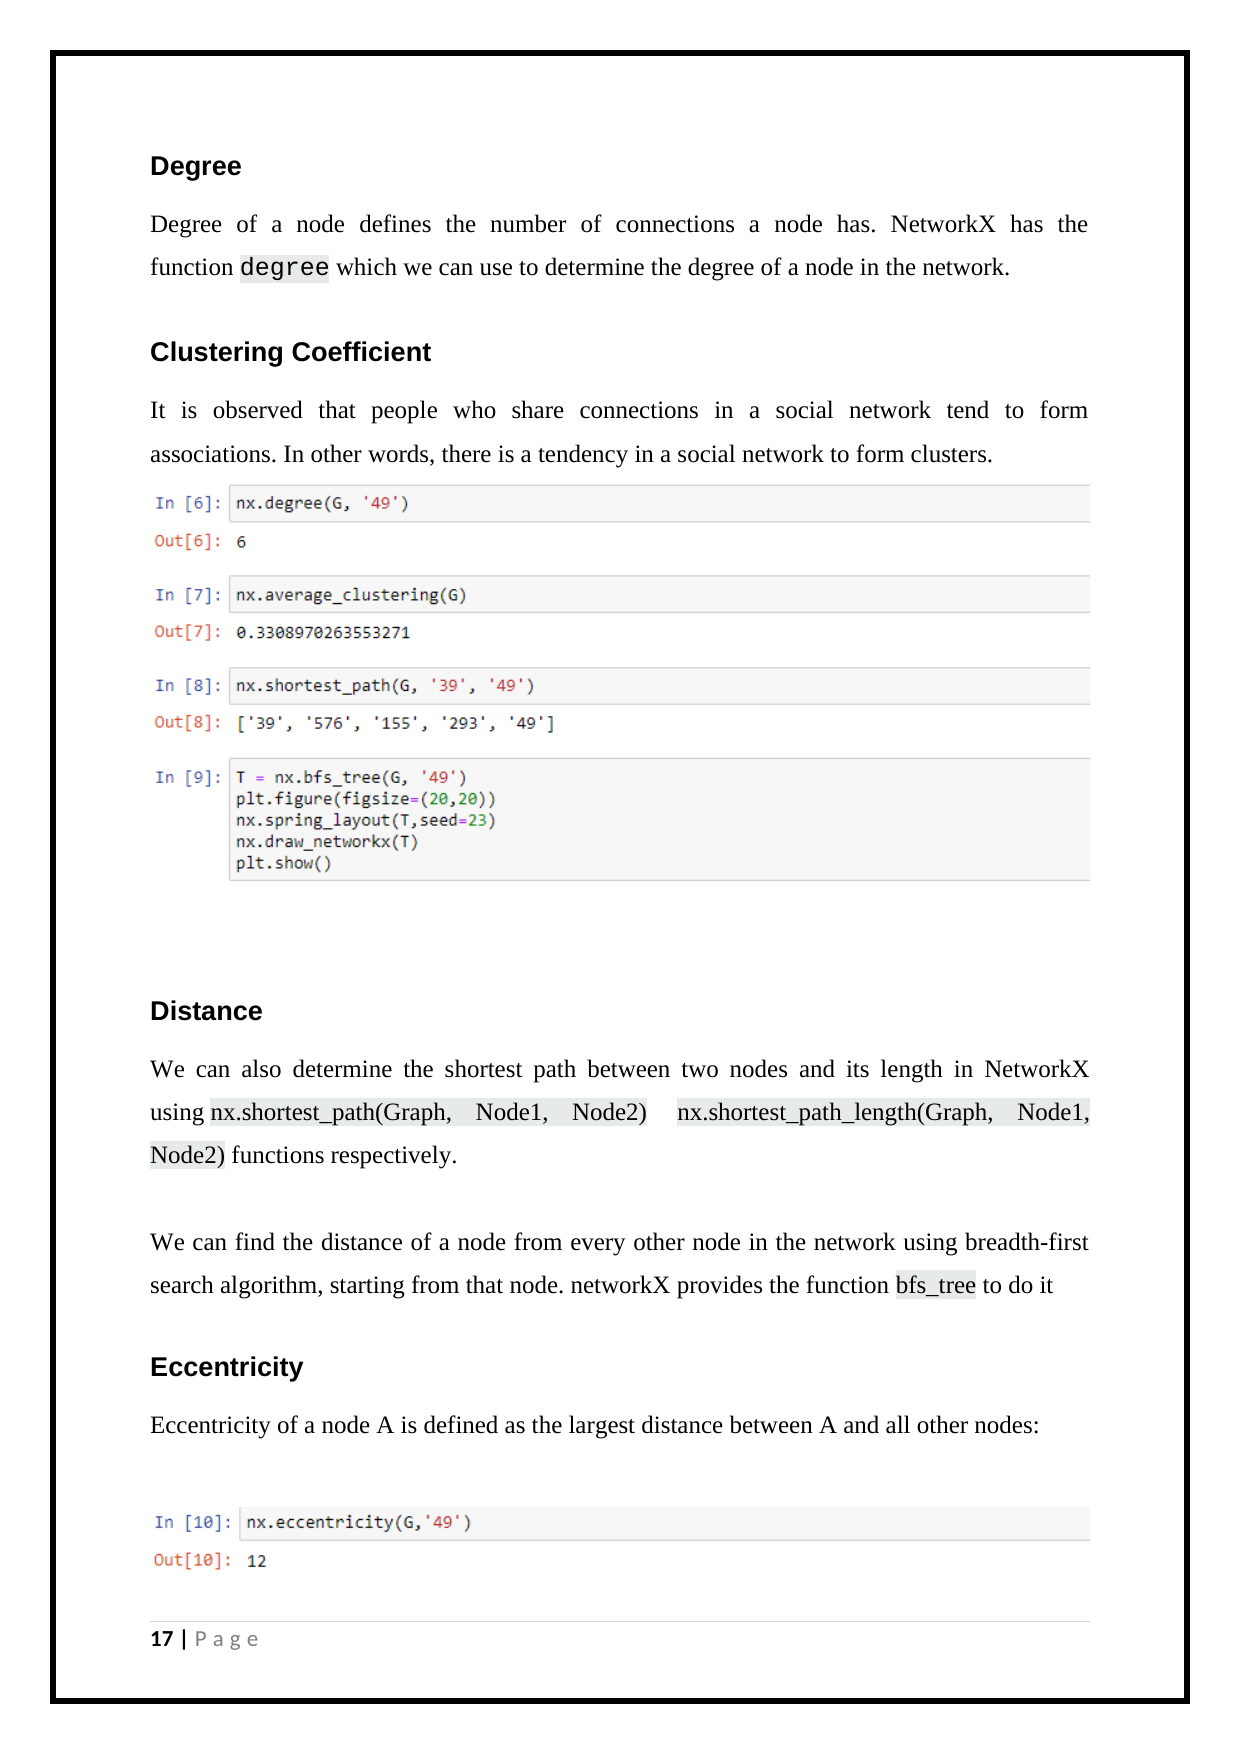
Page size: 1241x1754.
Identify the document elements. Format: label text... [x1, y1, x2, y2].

text Degree of a node defines the number of connections a node has. NetworkX has the function degree which we can use to determine the degree of a node in the network. [150, 209, 1090, 283]
subtitle Clustering Coefficient [150, 336, 1090, 367]
subtitle Distance [150, 995, 1090, 1026]
text It is observed that people who share connections in a social network tend to form associations. In other words, there is a tendency in a social network to form clusters. [150, 396, 1090, 467]
subtitle Degree [150, 150, 1090, 181]
picture [150, 481, 1091, 890]
text Eccentricity of a node A is defined as the largest distance between A and all other nodes: [150, 1410, 1090, 1439]
text We can also determine the shortest path between two nodes and its length in NetworkX using nx.shortest_path(Graph, Node1, Node2) nx.shortest_path_length(Graph, Node1, Node2) functions respectively. [150, 1054, 1090, 1169]
text We can find the distance of a node from every other node in the network using breadth-first search algorithm, starting from that node. networkX provides the function bfs_tree to do it [150, 1256, 1090, 1299]
picture [150, 1507, 1091, 1593]
subtitle Eccentricity [150, 1351, 1090, 1382]
